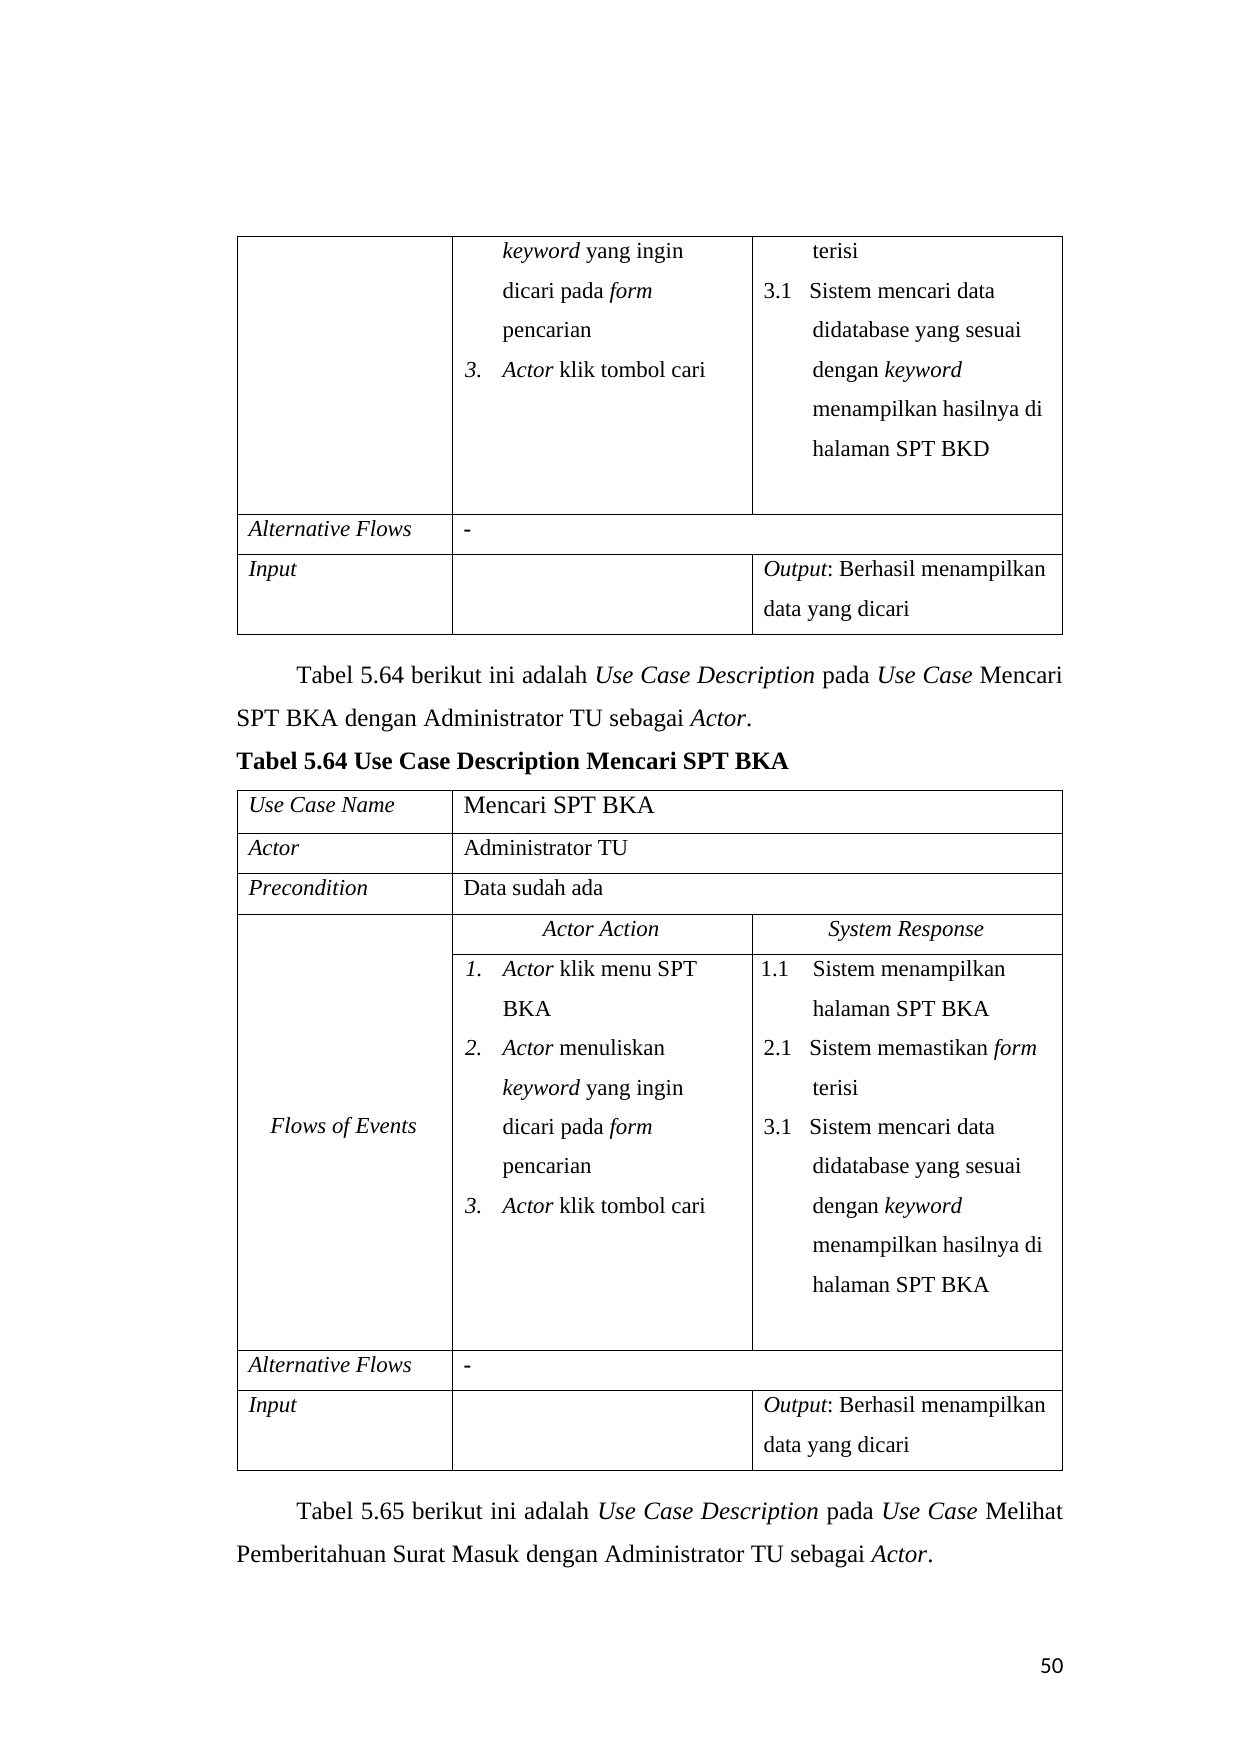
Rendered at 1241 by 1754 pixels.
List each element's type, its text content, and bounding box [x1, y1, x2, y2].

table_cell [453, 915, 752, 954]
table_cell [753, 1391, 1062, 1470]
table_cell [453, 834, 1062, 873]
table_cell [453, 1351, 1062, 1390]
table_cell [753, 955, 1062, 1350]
text Tabel 5.65 berikut ini adalah Use Case Description pada Use Case Melihat Pemberitahuan Surat Masuk dengan Administrator TU sebagai Actor. [236, 1496, 1063, 1568]
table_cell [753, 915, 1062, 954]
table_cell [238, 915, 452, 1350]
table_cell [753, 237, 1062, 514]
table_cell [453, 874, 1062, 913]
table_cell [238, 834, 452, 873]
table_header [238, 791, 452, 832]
text Tabel 5.64 Use Case Description Mencari SPT BKA [236, 746, 1063, 775]
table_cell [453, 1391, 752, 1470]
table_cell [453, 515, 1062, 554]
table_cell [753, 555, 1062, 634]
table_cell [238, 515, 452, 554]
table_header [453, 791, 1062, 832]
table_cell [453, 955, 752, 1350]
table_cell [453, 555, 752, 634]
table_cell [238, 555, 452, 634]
text Tabel 5.64 berikut ini adalah Use Case Description pada Use Case Mencari SPT BKA dengan Administrator TU sebagai Actor. [236, 660, 1063, 732]
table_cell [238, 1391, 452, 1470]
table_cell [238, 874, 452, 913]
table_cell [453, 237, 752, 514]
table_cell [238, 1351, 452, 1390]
